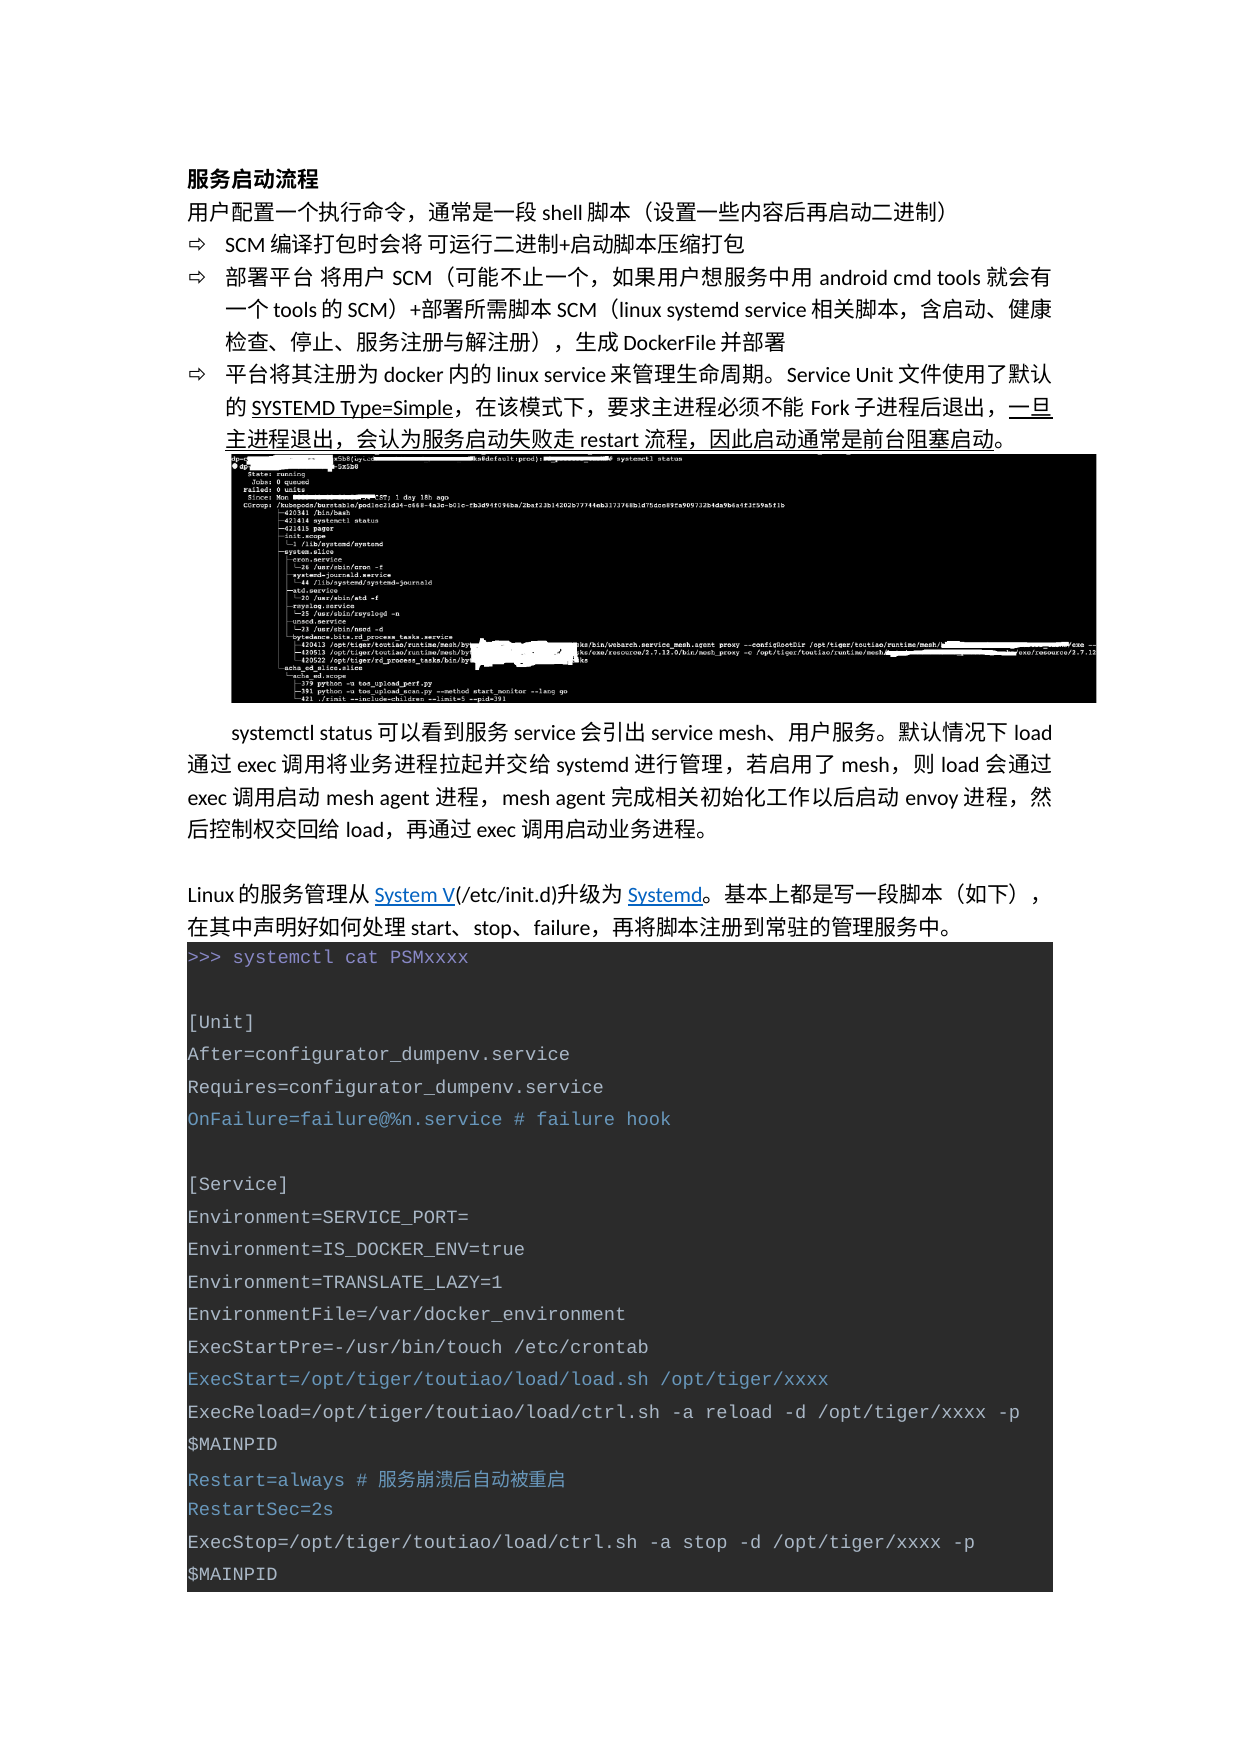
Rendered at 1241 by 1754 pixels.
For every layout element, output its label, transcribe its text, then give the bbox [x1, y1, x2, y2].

list 部署平台 将用户SCM（可能不止一个，如果用户想服务中用android cmd tools就会有一个tools的SCM）+部署所需脚本SCM（linux systemd service相关脚本，含启动、健康检查、停止、服务注册与解注册），生成DockerFile并部署 [187, 259, 1053, 357]
text 服务启动流程 [187, 162, 1053, 194]
text Linux的服务管理从System V(/etc/init.d)升级为Systemd。基本上都是写一段脚本（如下），在其中声明好如何处理start、stop、failure，再将脚本注册到常驻的管理服务中。 [187, 877, 1053, 942]
list 平台将其注册为docker内的linux service来管理生命周期。Service Unit 文件使用了默认的SYSTEMD Type=Simple，在该模式下，要求主进程必须不能Fork子进程后退出，一旦主进程退出，会认为服务启动失败走 restart 流程，因此启动通常是前台阻塞启动。 [187, 357, 1053, 454]
text systemctl status可以看到服务service会引出service mesh、用户服务。默认情况下 load 通过exec调用将业务进程拉起并交给systemd进行管理，若启用了mesh，则 load 会通过exec调用启动 mesh agent 进程，mesh agent 完成相关初始化工作以后启动 envoy 进程，然后控制权交回给 load，再通过 exec 调用启动业务进程。 [187, 714, 1053, 844]
picture [231, 454, 1097, 703]
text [187, 942, 1053, 1592]
list SCM编译打包时会将 可运行二进制+启动脚本压缩打包 [187, 227, 1053, 259]
text 用户配置一个执行命令，通常是一段shell脚本（设置一些内容后再启动二进制） [187, 194, 1053, 227]
